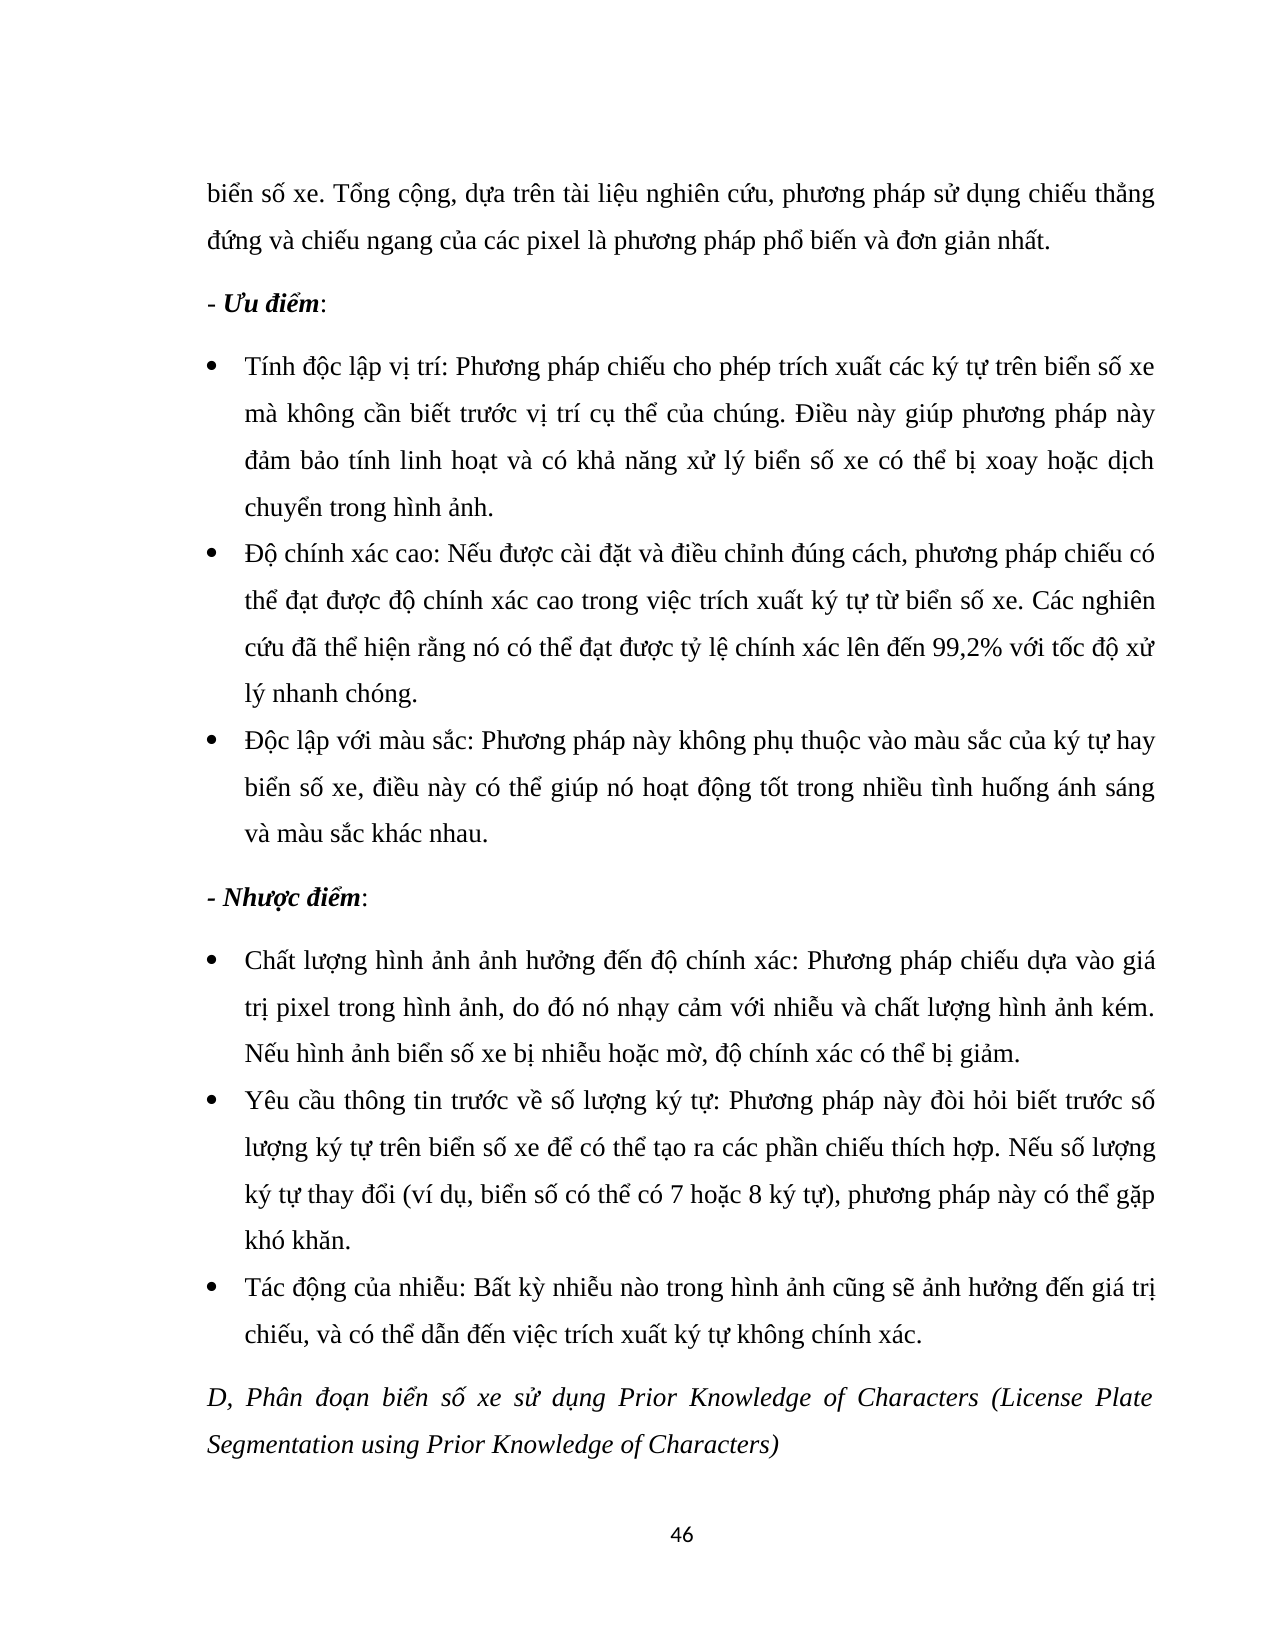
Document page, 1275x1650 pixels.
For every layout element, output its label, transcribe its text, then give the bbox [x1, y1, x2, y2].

list Chất lượng hình ảnh ảnh hưởng đến độ chính xác: Phương pháp chiếu dựa vào giá trị pixel trong hình ảnh, do đó nó nhạy cảm với nhiễu và chất lượng hình ảnh kém. Nếu hình ảnh biển số xe bị nhiễu hoặc mờ, độ chính xác có thể bị giảm. [207, 944, 1157, 1069]
list Độ chính xác cao: Nếu được cài đặt và điều chỉnh đúng cách, phương pháp chiếu có thể đạt được độ chính xác cao trong việc trích xuất ký tự từ biển số xe. Các nghiên cứu đã thể hiện rằng nó có thể đạt được tỷ lệ chính xác lên đến 99,2% với tốc độ xử lý nhanh chóng. [207, 537, 1157, 708]
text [207, 177, 1157, 255]
list Tác động của nhiễu: Bất kỳ nhiễu nào trong hình ảnh cũng sẽ ảnh hưởng đến giá trị chiếu, và có thể dẫn đến việc trích xuất ký tự không chính xác. [207, 1271, 1157, 1349]
text - Nhược điểm: [207, 881, 1157, 912]
list Yêu cầu thông tin trước về số lượng ký tự: Phương pháp này đòi hỏi biết trước số lượng ký tự trên biển số xe để có thể tạo ra các phần chiếu thích hợp. Nếu số lượng ký tự thay đổi (ví dụ, biển số có thể có 7 hoặc 8 ký tự), phương pháp này có thể gặp khó khăn. [207, 1084, 1157, 1256]
list Độc lập với màu sắc: Phương pháp này không phụ thuộc vào màu sắc của ký tự hay biển số xe, điều này có thể giúp nó hoạt động tốt trong nhiều tình huống ánh sáng và màu sắc khác nhau. [207, 724, 1157, 849]
text D, Phân đoạn biển số xe sử dụng Prior Knowledge of Characters (License Plate Segmentation using Prior Knowledge of Characters) [207, 1381, 1157, 1459]
text - Ưu điểm: [207, 287, 1157, 318]
list Tính độc lập vị trí: Phương pháp chiếu cho phép trích xuất các ký tự trên biển số xe mà không cần biết trước vị trí cụ thể của chúng. Điều này giúp phương pháp này đảm bảo tính linh hoạt và có khả năng xử lý biển số xe có thể bị xoay hoặc dịch chuyển trong hình ảnh. [207, 351, 1157, 522]
